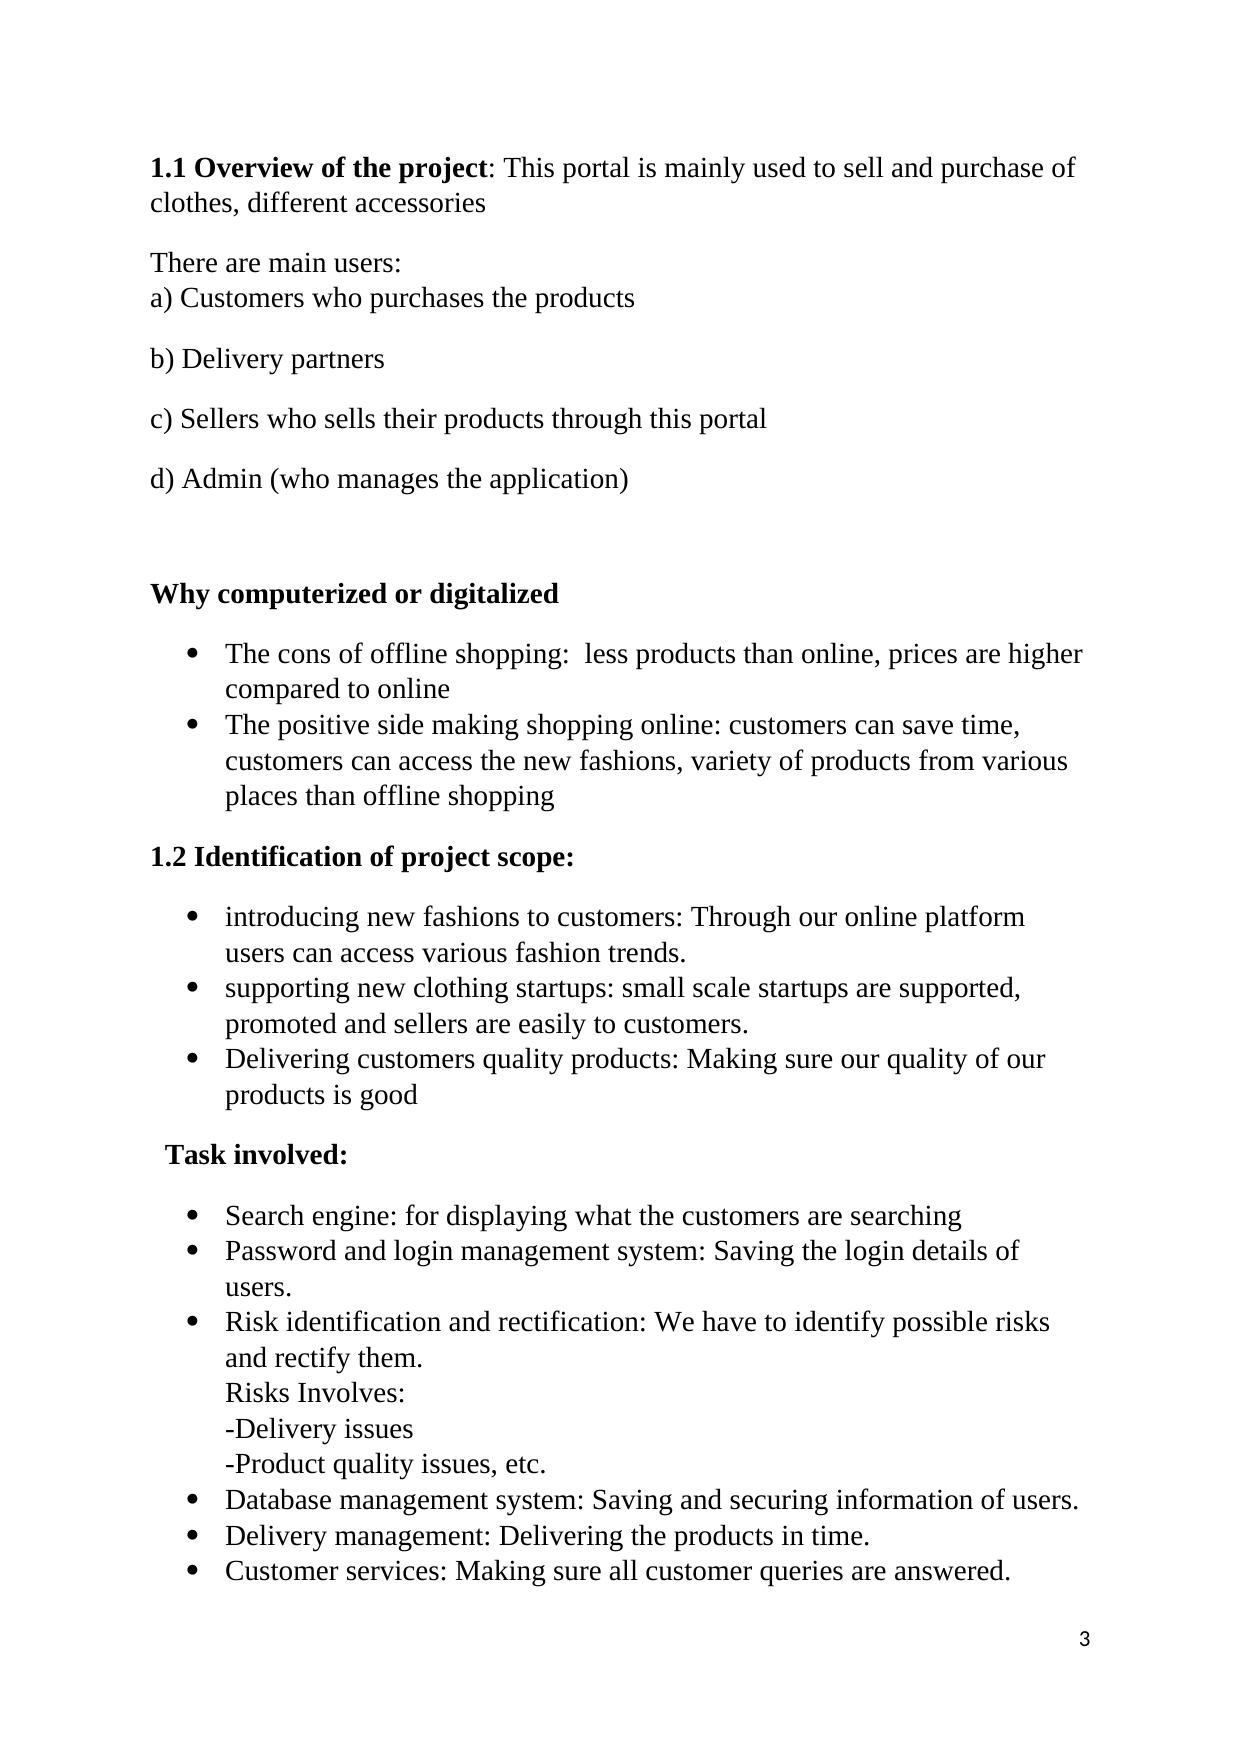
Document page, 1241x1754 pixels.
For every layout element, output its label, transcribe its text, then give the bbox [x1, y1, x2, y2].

list Database management system: Saving and securing information of users. [187, 1482, 1090, 1516]
list supporting new clothing startups: small scale startups are supported, promoted and sellers are easily to customers. [187, 970, 1090, 1039]
list Risk identification and rectification: We have to identify possible risks and rectify them. [187, 1304, 1090, 1374]
text 1.1 Overview of the project: This portal is mainly used to sell and purchase of clothes, different accessories [150, 150, 1090, 219]
list -Delivery issues [225, 1411, 1090, 1445]
text d) Admin (who manages the application) [150, 461, 1090, 495]
list The cons of offline shopping: less products than online, prices are higher compared to online [187, 636, 1090, 705]
list Search engine: for displaying what the customers are searching [187, 1198, 1090, 1231]
text Why computerized or digitalized [150, 576, 1090, 609]
text Task involved: [150, 1137, 1090, 1171]
text 1.2 Identification of project scope: [150, 839, 1090, 872]
list Delivering customers quality products: Making sure our quality of our products is good [187, 1041, 1090, 1111]
list Customer services: Making sure all customer queries are answered. [187, 1553, 1090, 1587]
list The positive side making shopping online: customers can save time, customers can access the new fashions, variety of products from various places than offline shopping [187, 707, 1090, 812]
text There are main users: a) Customers who purchases the products [150, 245, 1090, 314]
text b) Delivery partners [150, 341, 1090, 374]
list Risks Involves: [225, 1376, 1090, 1409]
list -Product quality issues, etc. [225, 1447, 1090, 1480]
list Password and login management system: Saving the login details of users. [187, 1233, 1090, 1302]
list Delivery management: Delivering the products in time. [187, 1518, 1090, 1551]
text c) Sellers who sells their products through this portal [150, 401, 1090, 434]
list introducing new fashions to customers: Through our online platform users can access various fashion trends. [187, 899, 1090, 968]
